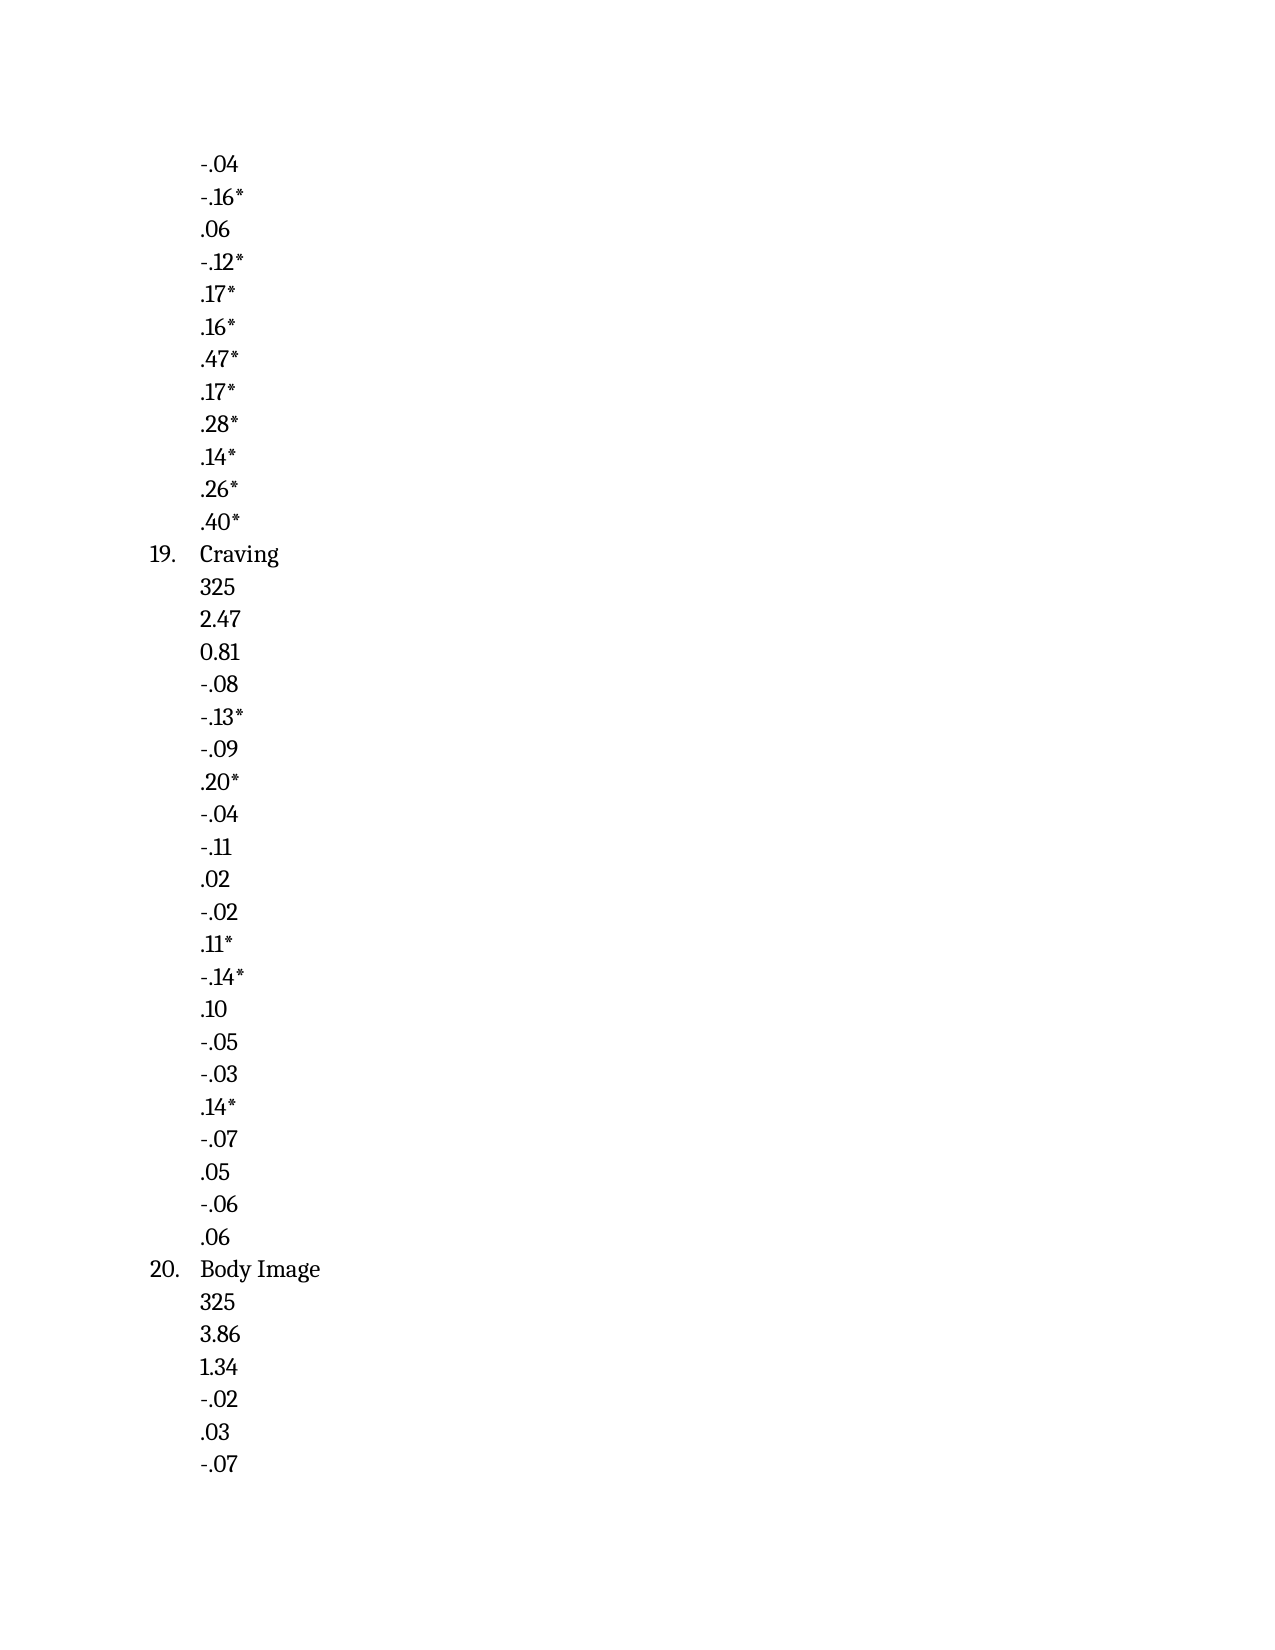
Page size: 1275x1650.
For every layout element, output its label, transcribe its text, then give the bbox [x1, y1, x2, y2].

list 1.34 [150, 1352, 1125, 1381]
list .11* [150, 930, 1125, 959]
list -.16* [150, 182, 1125, 211]
list .05 [150, 1157, 1125, 1186]
list .10 [150, 995, 1125, 1024]
list -.05 [150, 1027, 1125, 1056]
list -.04 [150, 800, 1125, 829]
list -.12* [150, 247, 1125, 276]
list .47* [150, 345, 1125, 374]
list .16* [150, 312, 1125, 341]
list -.04 [150, 150, 1125, 179]
list 2.47 [150, 605, 1125, 634]
list -.07 [150, 1450, 1125, 1479]
list -.07 [150, 1125, 1125, 1154]
list -.09 [150, 735, 1125, 764]
list -.02 [150, 897, 1125, 926]
list -.14* [150, 962, 1125, 991]
list .03 [150, 1417, 1125, 1446]
list .17* [150, 377, 1125, 406]
list .20* [150, 767, 1125, 796]
list 0.81 [150, 637, 1125, 666]
list .14* [150, 442, 1125, 471]
list -.11 [150, 832, 1125, 861]
list .28* [150, 410, 1125, 439]
list 325 [150, 572, 1125, 601]
list .14* [150, 1092, 1125, 1121]
list .02 [150, 865, 1125, 894]
list 3.86 [150, 1320, 1125, 1349]
list .40* [150, 507, 1125, 536]
list -.03 [150, 1060, 1125, 1089]
list -.02 [150, 1385, 1125, 1414]
list .06 [150, 1222, 1125, 1251]
list 325 [150, 1287, 1125, 1316]
list .17* [150, 280, 1125, 309]
list -.08 [150, 670, 1125, 699]
list -.06 [150, 1190, 1125, 1219]
list -.13* [150, 702, 1125, 731]
list Body Image [150, 1255, 1125, 1284]
list Craving [150, 540, 1125, 569]
list .26* [150, 475, 1125, 504]
list .06 [150, 215, 1125, 244]
